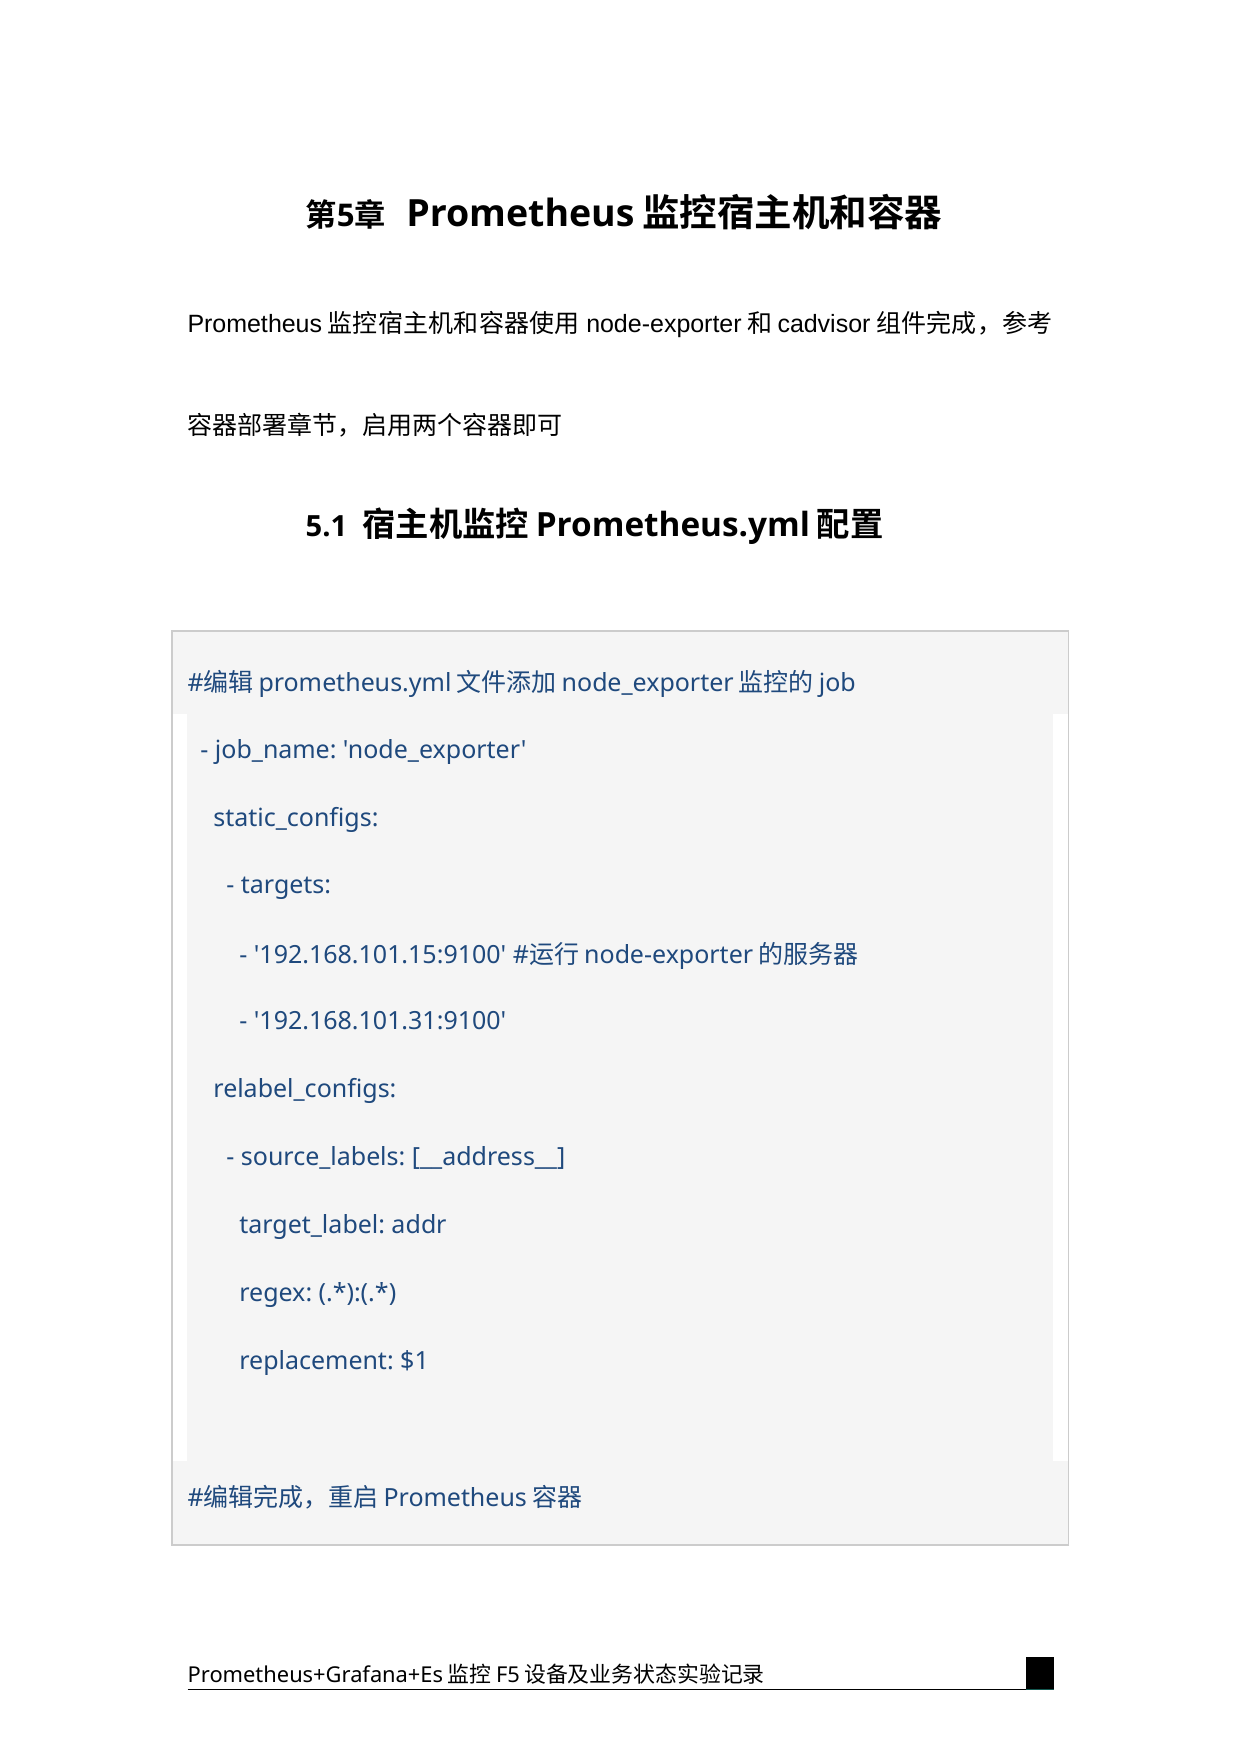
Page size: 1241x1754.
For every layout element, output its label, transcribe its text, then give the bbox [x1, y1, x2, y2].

text relabel_configs: [187, 1054, 1053, 1122]
text - '192.168.101.31:9100' [187, 986, 1053, 1054]
subtitle 宿主机监控Prometheus.yml配置 [305, 488, 1053, 556]
text - '192.168.101.15:9100' #运行node-exporter的服务器 [187, 918, 1053, 986]
text #编辑完成，重启Prometheus容器 [173, 1445, 1068, 1544]
text target_label: addr [187, 1190, 1053, 1258]
text #编辑prometheus.yml文件添加node_exporter监控的job [173, 632, 1068, 714]
subtitle Prometheus监控宿主机和容器 [305, 176, 1053, 244]
text - job_name: 'node_exporter' [187, 714, 1053, 782]
text static_configs: [187, 782, 1053, 850]
text regex: (.*):(.*) [187, 1258, 1053, 1326]
text - source_labels: [__address__] [187, 1122, 1053, 1190]
text replacement: $1 [187, 1326, 1053, 1394]
text Prometheus监控宿主机和容器使用node-exporter和cadvisor组件完成，参考容器部署章节，启用两个容器即可 [187, 288, 1053, 457]
text - targets: [187, 850, 1053, 918]
